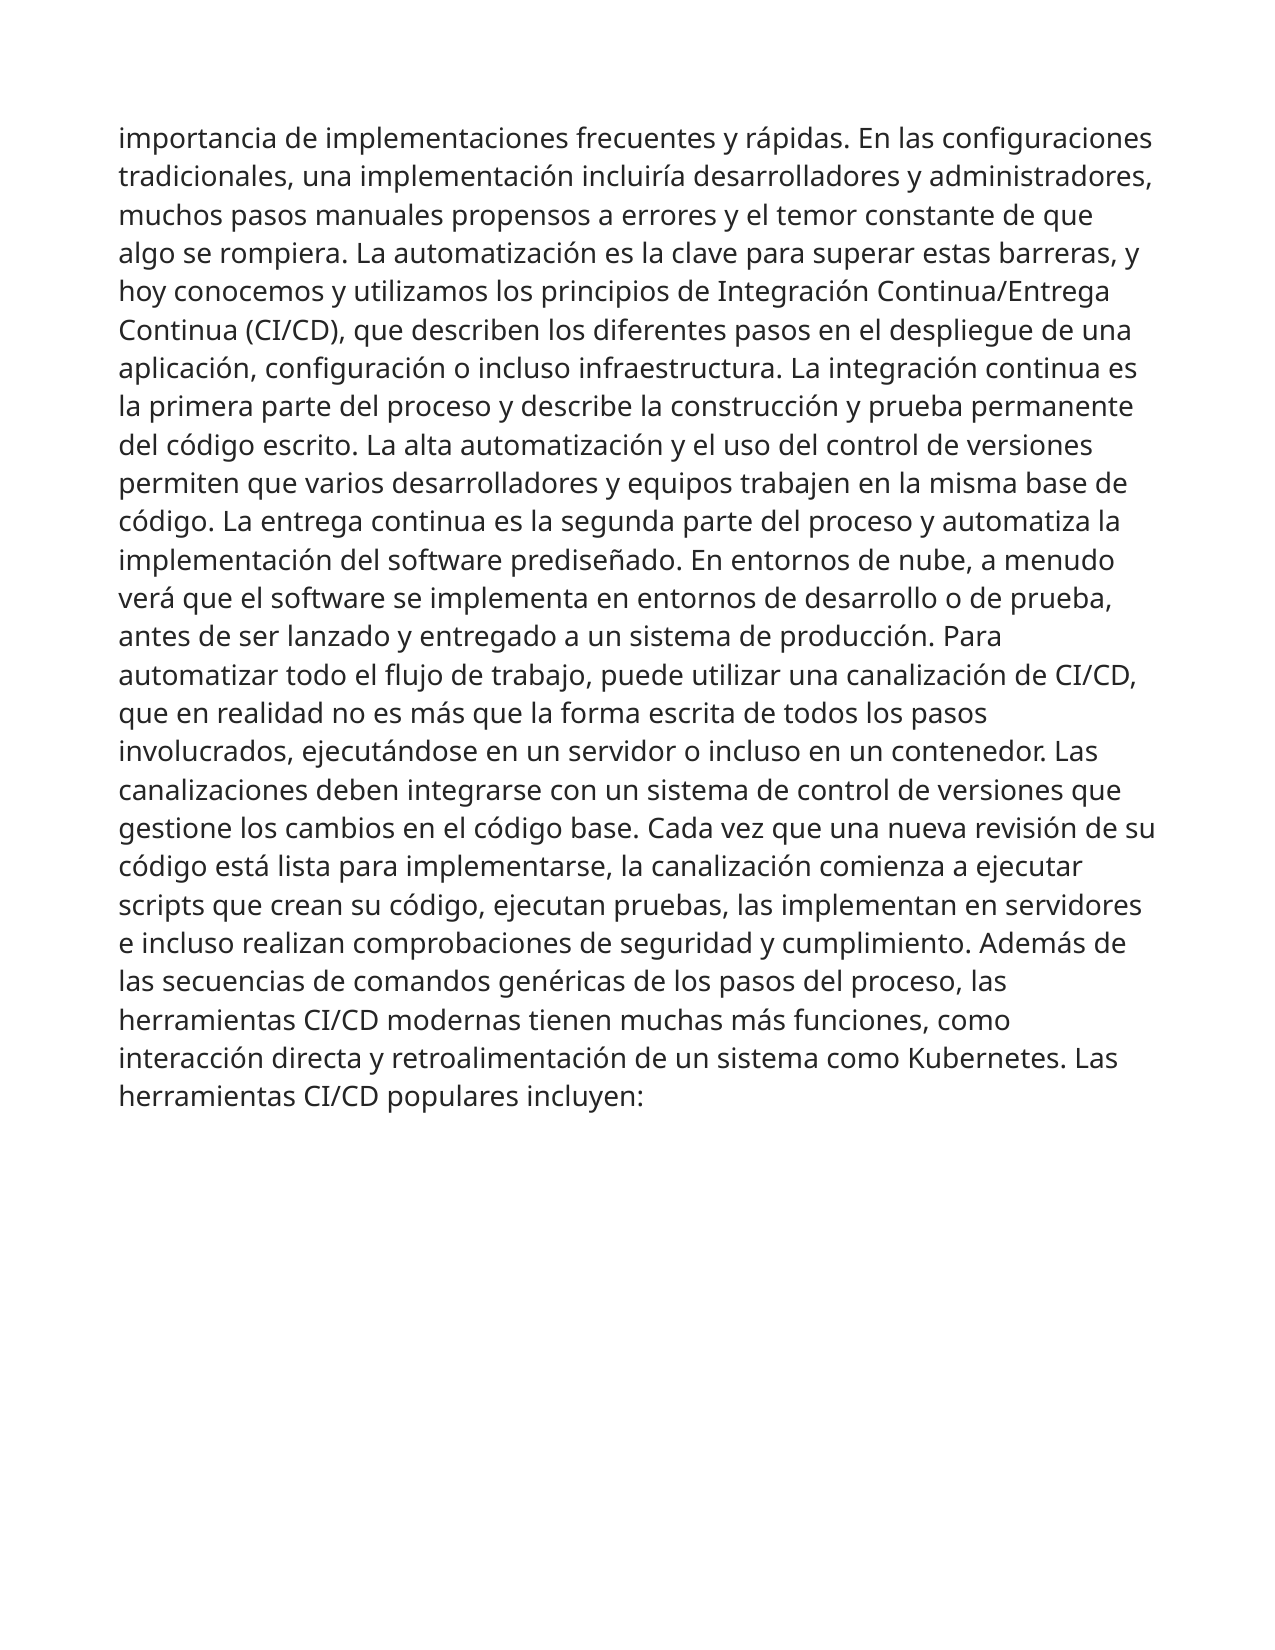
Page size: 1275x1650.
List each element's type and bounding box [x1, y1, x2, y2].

text [118, 118, 1157, 1115]
